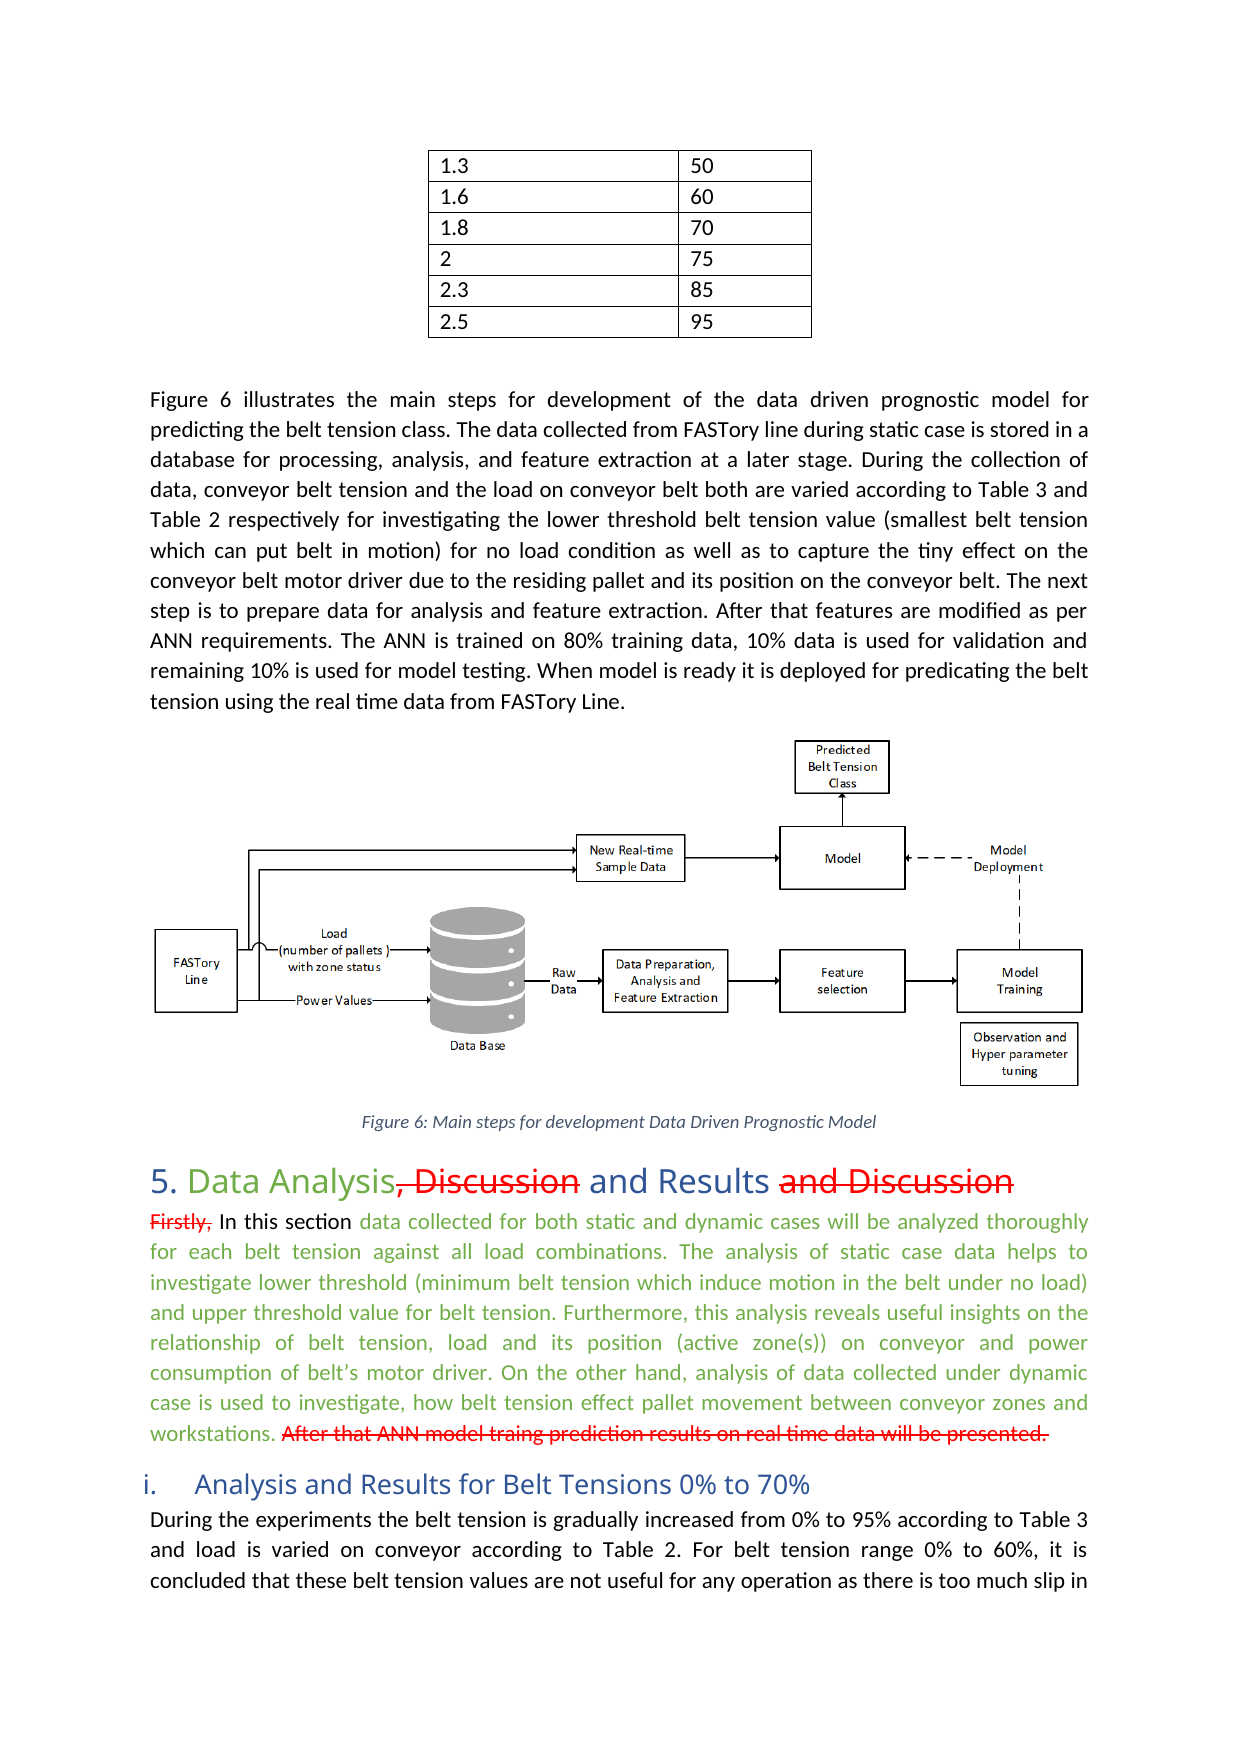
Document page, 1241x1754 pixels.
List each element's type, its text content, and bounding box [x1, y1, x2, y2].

table_cell 2.3 [429, 276, 678, 306]
table_cell 70 [679, 213, 811, 243]
table_cell 95 [679, 307, 811, 337]
table_cell 2.5 [429, 307, 678, 337]
text Firstly, In this section data collected for both static and dynamic cases will be analyzed thoroughly for each belt tension against all load combinations. The analysis of static case data helps to investigate lower threshold (minimum belt tension which induce motion in the belt under no load) and upper threshold value for belt tension. Furthermore, this analysis reveals useful insights on the relationship of belt tension, load and its position (active zone(s)) on conveyor and power consumption of belt’s motor driver. On the other hand, analysis of data collected under dynamic case is used to investigate, how belt tension effect pallet movement between conveyor zones and workstations. After that ANN model traing prediction results on real time data will be presented. [150, 1207, 1090, 1447]
text Figure 6 illustrates the main steps for development of the data driven prognostic model for predicting the belt tension class. The data collected from FASTory line during static case is stored in a database for processing, analysis, and feature extraction at a later stage. During the collection of data, conveyor belt tension and the load on conveyor belt both are varied according to Table 3 and Table 2 respectively for investigating the lower threshold belt tension value (smallest belt tension which can put belt in motion) for no load condition as well as to capture the tiny effect on the conveyor belt motor driver due to the residing pallet and its position on the conveyor belt. The next step is to prepare data for analysis and feature extraction. After that features are modified as per ANN requirements. The ANN is trained on 80% training data, 10% data is used for validation and remaining 10% is used for model testing. When model is ready it is deployed for predicating the belt tension using the real time data from FASTory Line. [150, 385, 1090, 715]
table_cell 60 [679, 182, 811, 212]
table_cell 75 [679, 245, 811, 274]
table_cell 1.8 [429, 213, 678, 243]
table_cell 2 [429, 245, 678, 274]
table_cell 1.3 [429, 151, 678, 181]
table_cell 85 [679, 276, 811, 306]
subtitle Analysis and Results for Belt Tensions 0% to 70% [157, 1466, 1090, 1502]
subtitle 5. Data Analysis, Discussion and Results and Discussion [150, 1158, 1090, 1204]
picture [150, 733, 1090, 1092]
text Figure 6: Main steps for development Data Driven Prognostic Model [150, 1110, 1090, 1133]
table_cell 50 [679, 151, 811, 181]
table_cell 1.6 [429, 182, 678, 212]
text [150, 1505, 1090, 1594]
